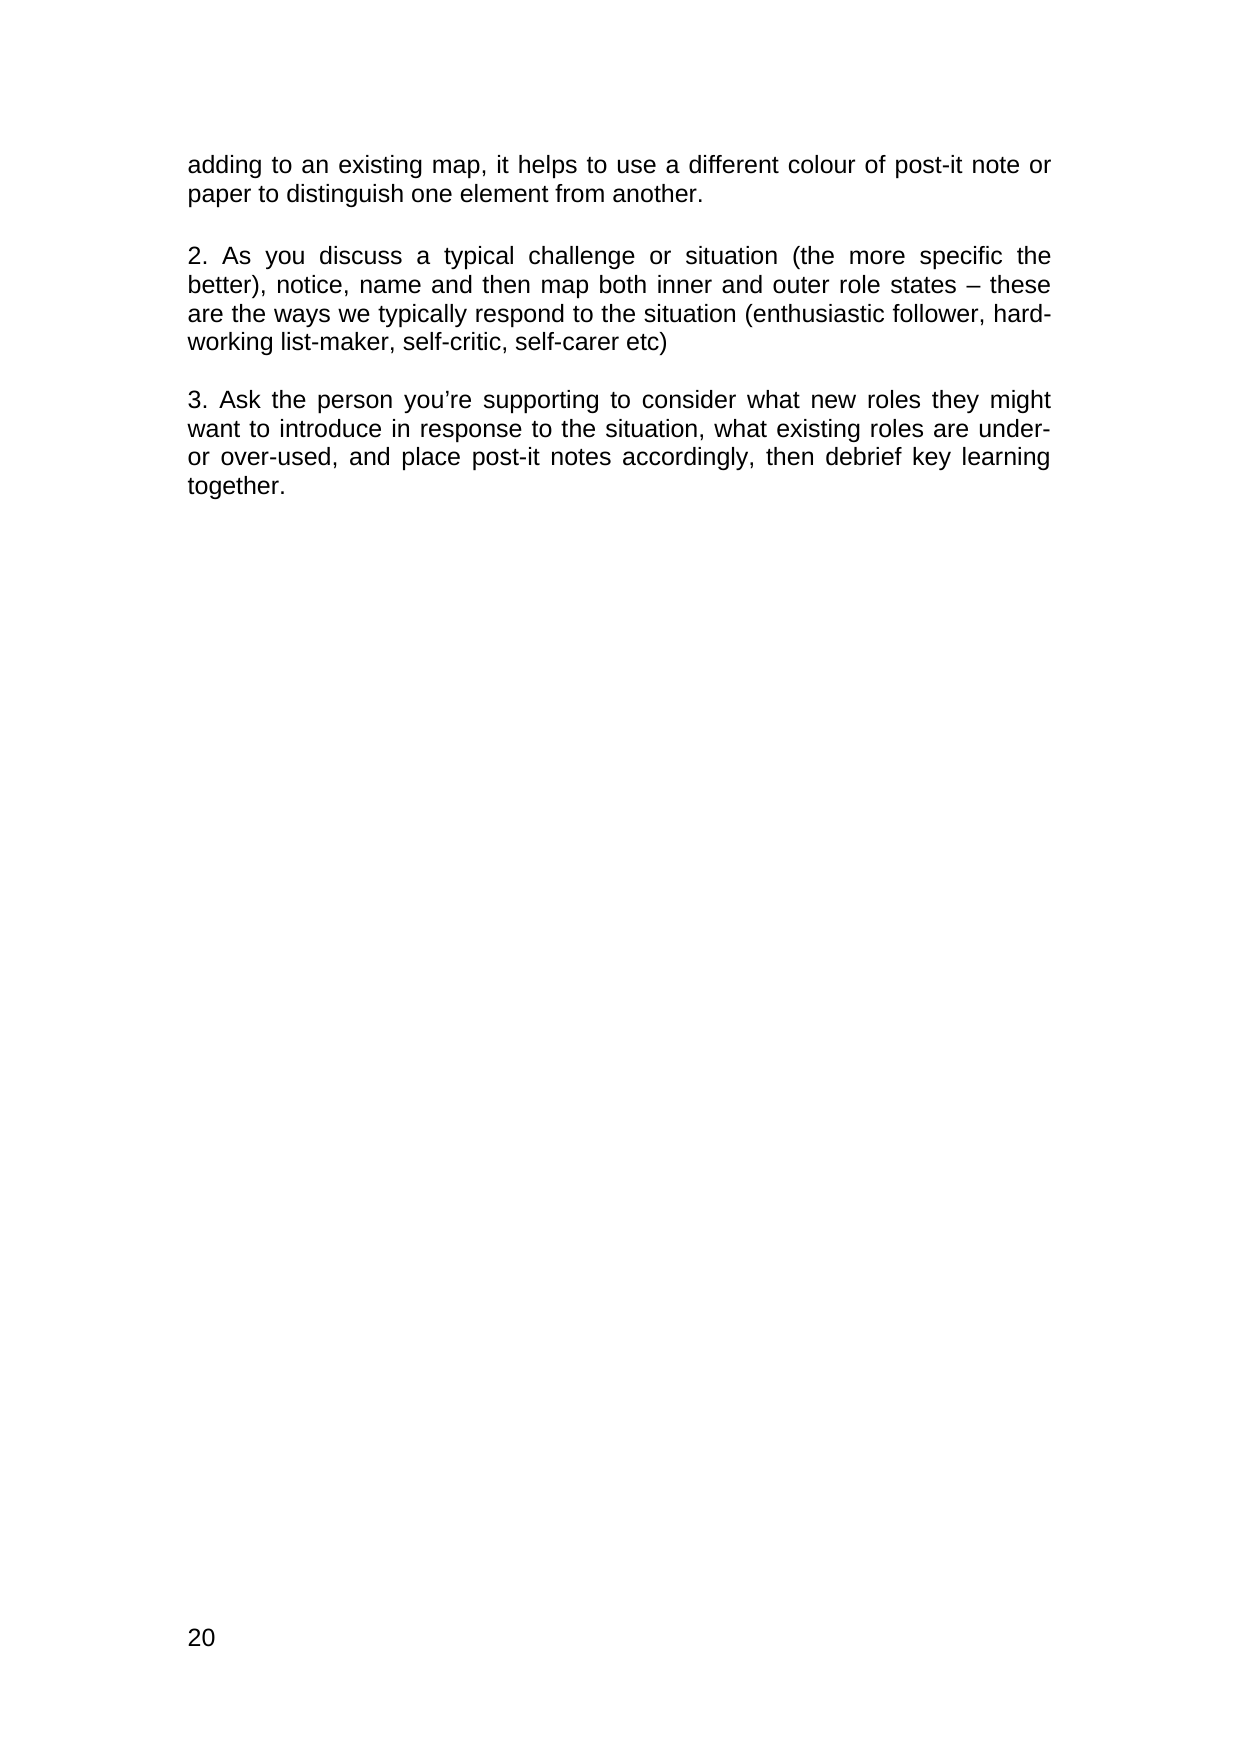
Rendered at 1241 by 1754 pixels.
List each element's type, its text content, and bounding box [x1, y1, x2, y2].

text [187, 150, 1053, 207]
text 2. As you discuss a typical challenge or situation (the more specific the better), notice, name and then map both inner and outer role states – these are the ways we typically respond to the situation (enthusiastic follower, hard-working list-maker, self-critic, self-carer etc) [187, 241, 1053, 356]
text 3. Ask the person you’re supporting to consider what new roles they might want to introduce in response to the situation, what existing roles are under- or over-used, and place post-it notes accordingly, then debrief key learning together. [187, 385, 1053, 500]
